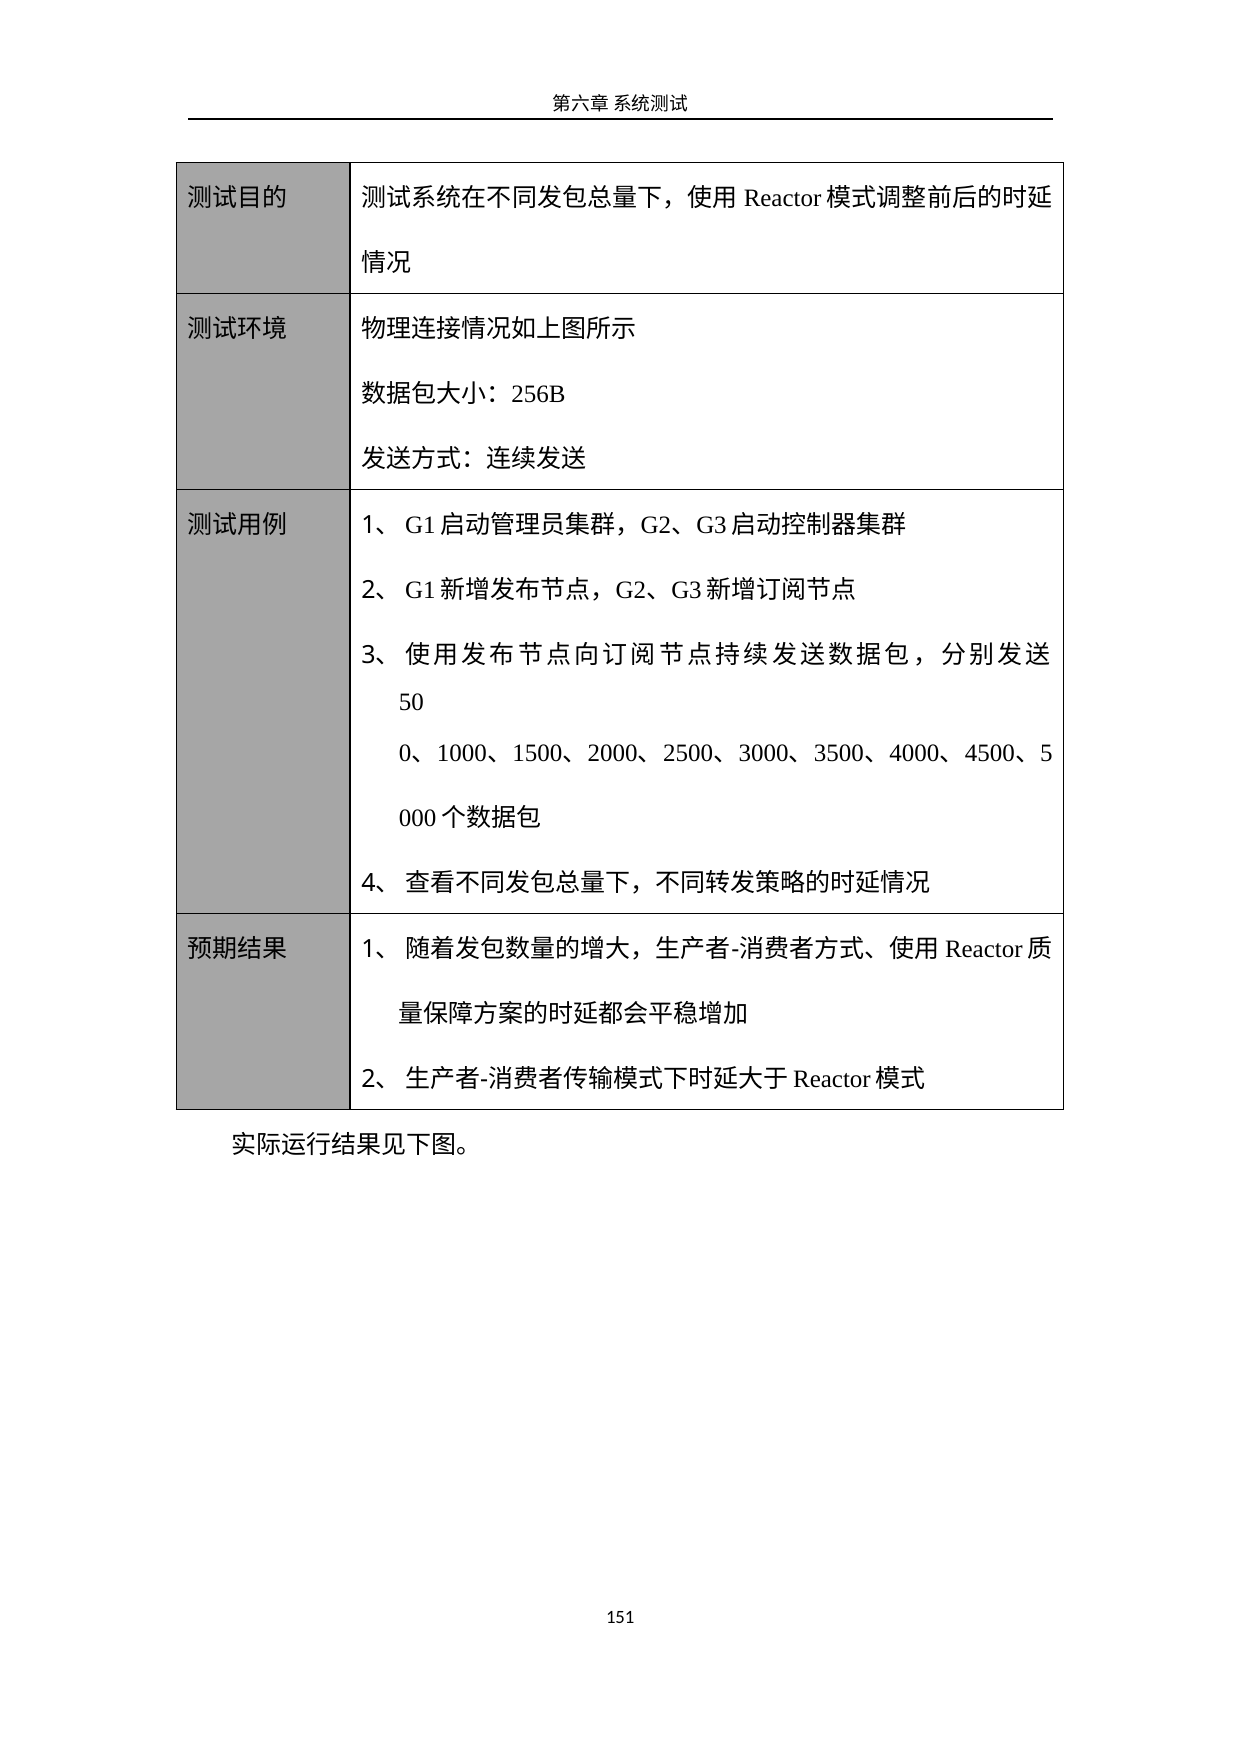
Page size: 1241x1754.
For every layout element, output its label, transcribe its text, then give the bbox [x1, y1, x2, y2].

table_cell 随着发包数量的增大，生产者-消费者方式、使用Reactor质量保障方案的时延都会平稳增加 生产者-消费者传输模式下时延大于Reactor模式 [351, 914, 1063, 1109]
table_cell 测试环境 [177, 294, 349, 489]
text 实际运行结果见下图。 [187, 1110, 1053, 1175]
table_cell 测试系统在不同发包总量下，使用Reactor模式调整前后的时延情况 [351, 163, 1063, 293]
table_cell 测试用例 [177, 490, 349, 913]
table_cell 预期结果 [177, 914, 349, 1109]
table_cell 测试目的 [177, 163, 349, 293]
table_cell 物理连接情况如上图所示 数据包大小：256B 发送方式：连续发送 [351, 294, 1063, 489]
table_cell G1启动管理员集群，G2、G3启动控制器集群 G1新增发布节点，G2、G3新增订阅节点 使用发布节点向订阅节点持续发送数据包，分别发送500、1000、1500、2000、2500、3000、3500、4000、4500、5000个数据包 查看不同发包总量下，不同转发策略的时延情况 [351, 490, 1063, 913]
